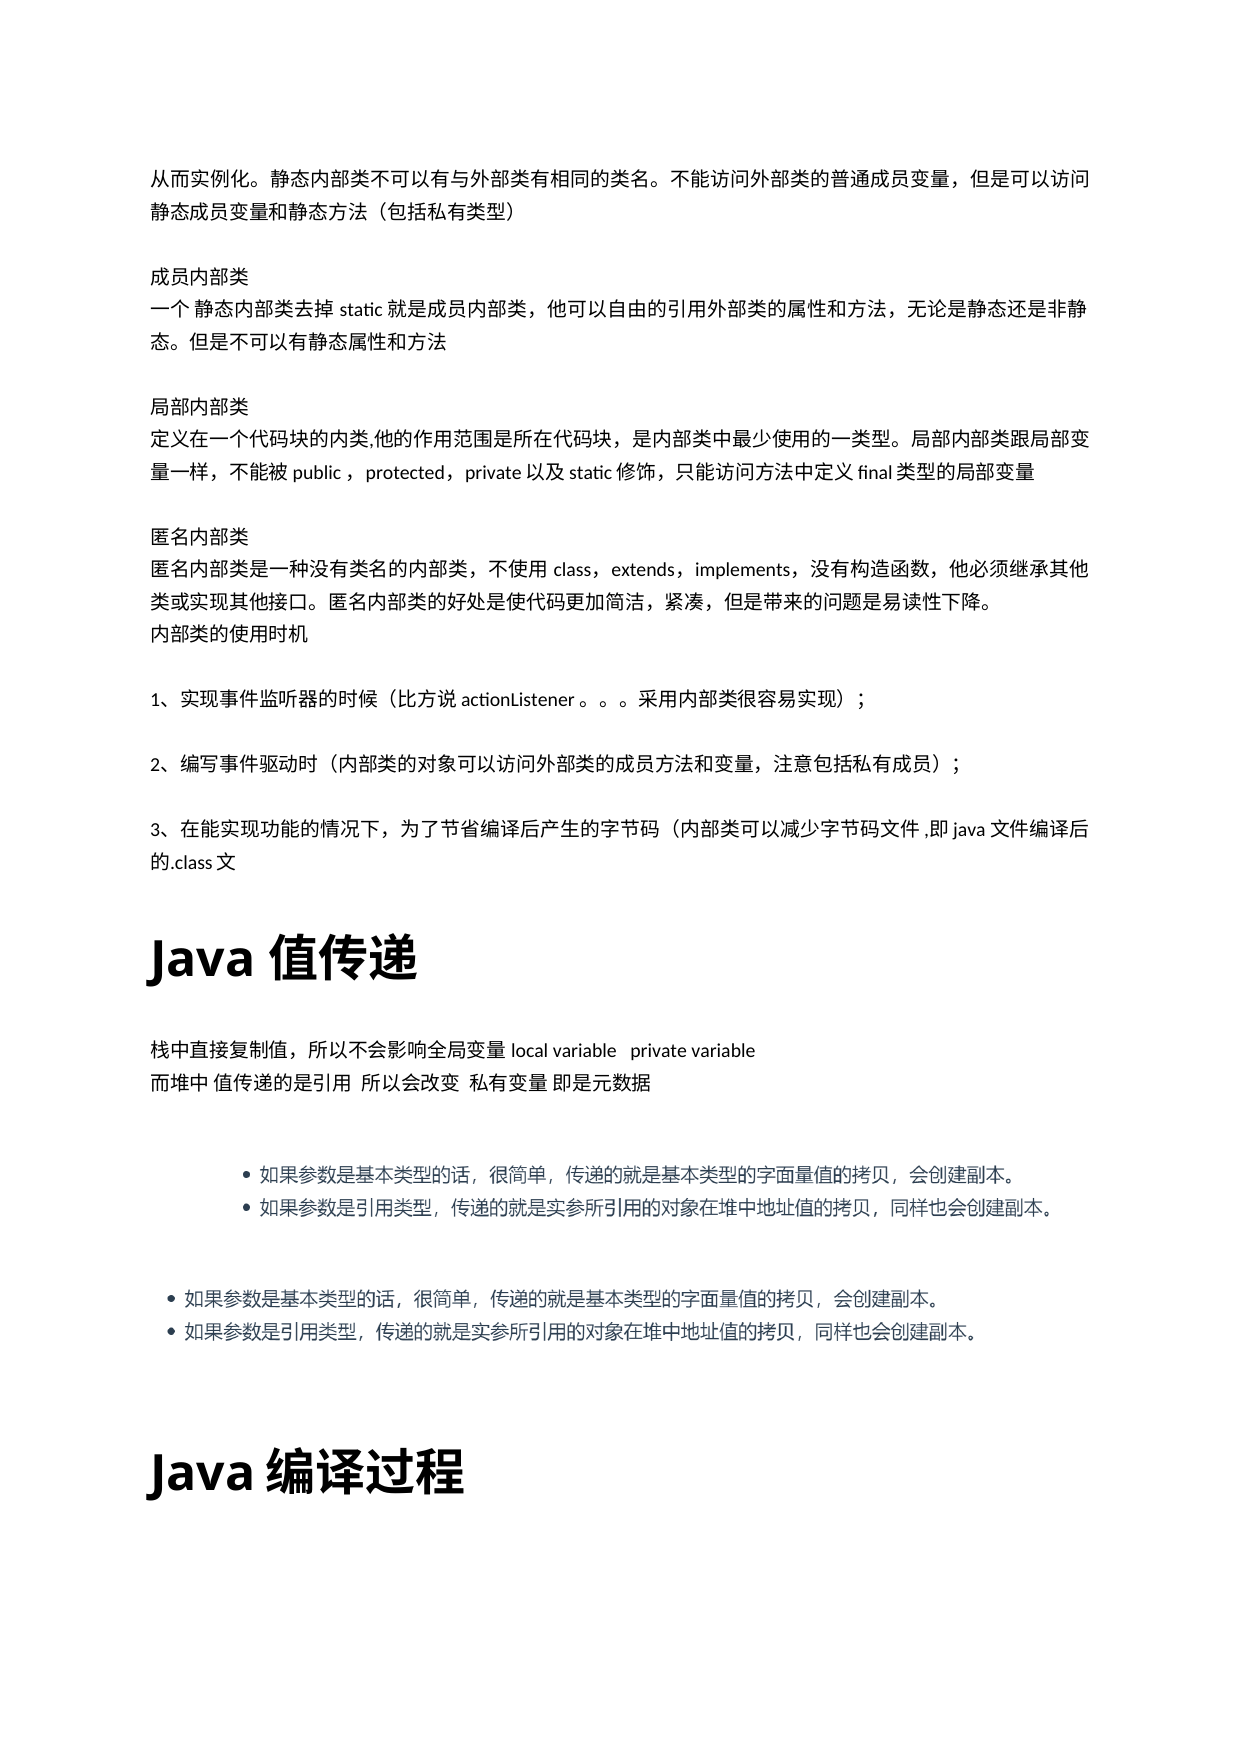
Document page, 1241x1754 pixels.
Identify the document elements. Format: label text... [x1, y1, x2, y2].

text 定义在一个代码块的内类,他的作用范围是所在代码块，是内部类中最少使用的一类型。局部内部类跟局部变量一样，不能被public ，protected，private以及static修饰，只能访问方法中定义final类型的局部变量 [150, 422, 1090, 487]
picture [225, 1136, 1091, 1255]
text 成员内部类 [150, 259, 1090, 292]
text 3、在能实现功能的情况下，为了节省编译后产生的字节码（内部类可以减少字节码文件,即java文件编译后的.class文 [150, 812, 1090, 877]
subtitle Java编译过程 [150, 1419, 1090, 1517]
text 2、编写事件驱动时（内部类的对象可以访问外部类的成员方法和变量，注意包括私有成员）； [150, 747, 1090, 779]
subtitle Java 值传递 [150, 906, 1090, 1004]
picture [150, 1260, 1015, 1379]
text 局部内部类 [150, 389, 1090, 422]
text 匿名内部类 [150, 519, 1090, 552]
text 匿名内部类是一种没有类名的内部类，不使用class，extends，implements，没有构造函数，他必须继承其他类或实现其他接口。匿名内部类的好处是使代码更加简洁，紧凑，但是带来的问题是易读性下降。 [150, 552, 1090, 617]
text 一个 静态内部类去掉static 就是成员内部类，他可以自由的引用外部类的属性和方法，无论是静态还是非静态。但是不可以有静态属性和方法 [150, 292, 1090, 357]
text 而堆中 值传递的是引用 所以会改变 私有变量 即是元数据 [150, 1065, 1090, 1098]
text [150, 162, 1090, 227]
text 内部类的使用时机 [150, 617, 1090, 649]
text 1、实现事件监听器的时候（比方说actionListener 。。。采用内部类很容易实现）； [150, 682, 1090, 714]
text 栈中直接复制值，所以不会影响全局变量 local variable private variable [150, 1033, 1090, 1065]
